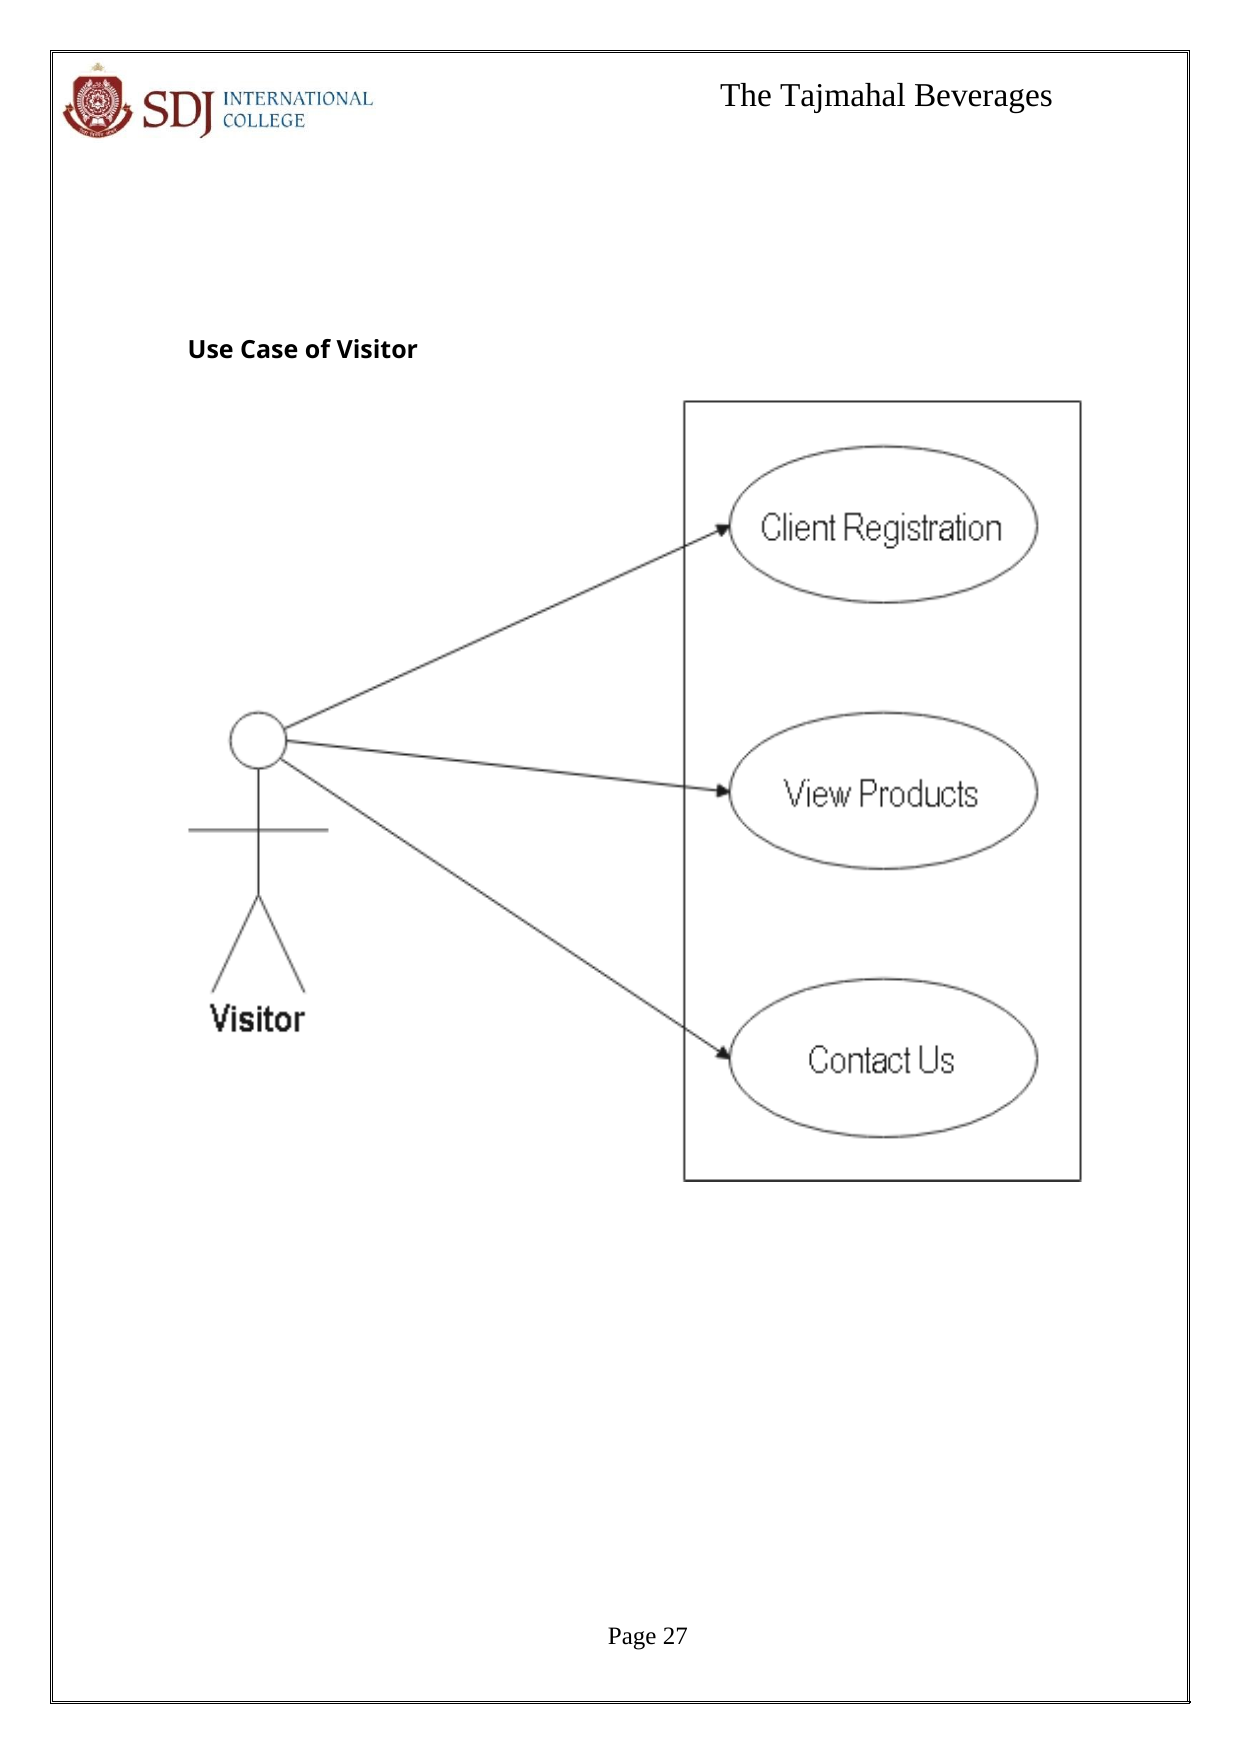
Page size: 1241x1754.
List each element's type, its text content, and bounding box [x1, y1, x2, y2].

picture [187, 399, 1083, 1182]
picture [58, 58, 377, 143]
text Use Case of Visitor [187, 332, 1053, 366]
